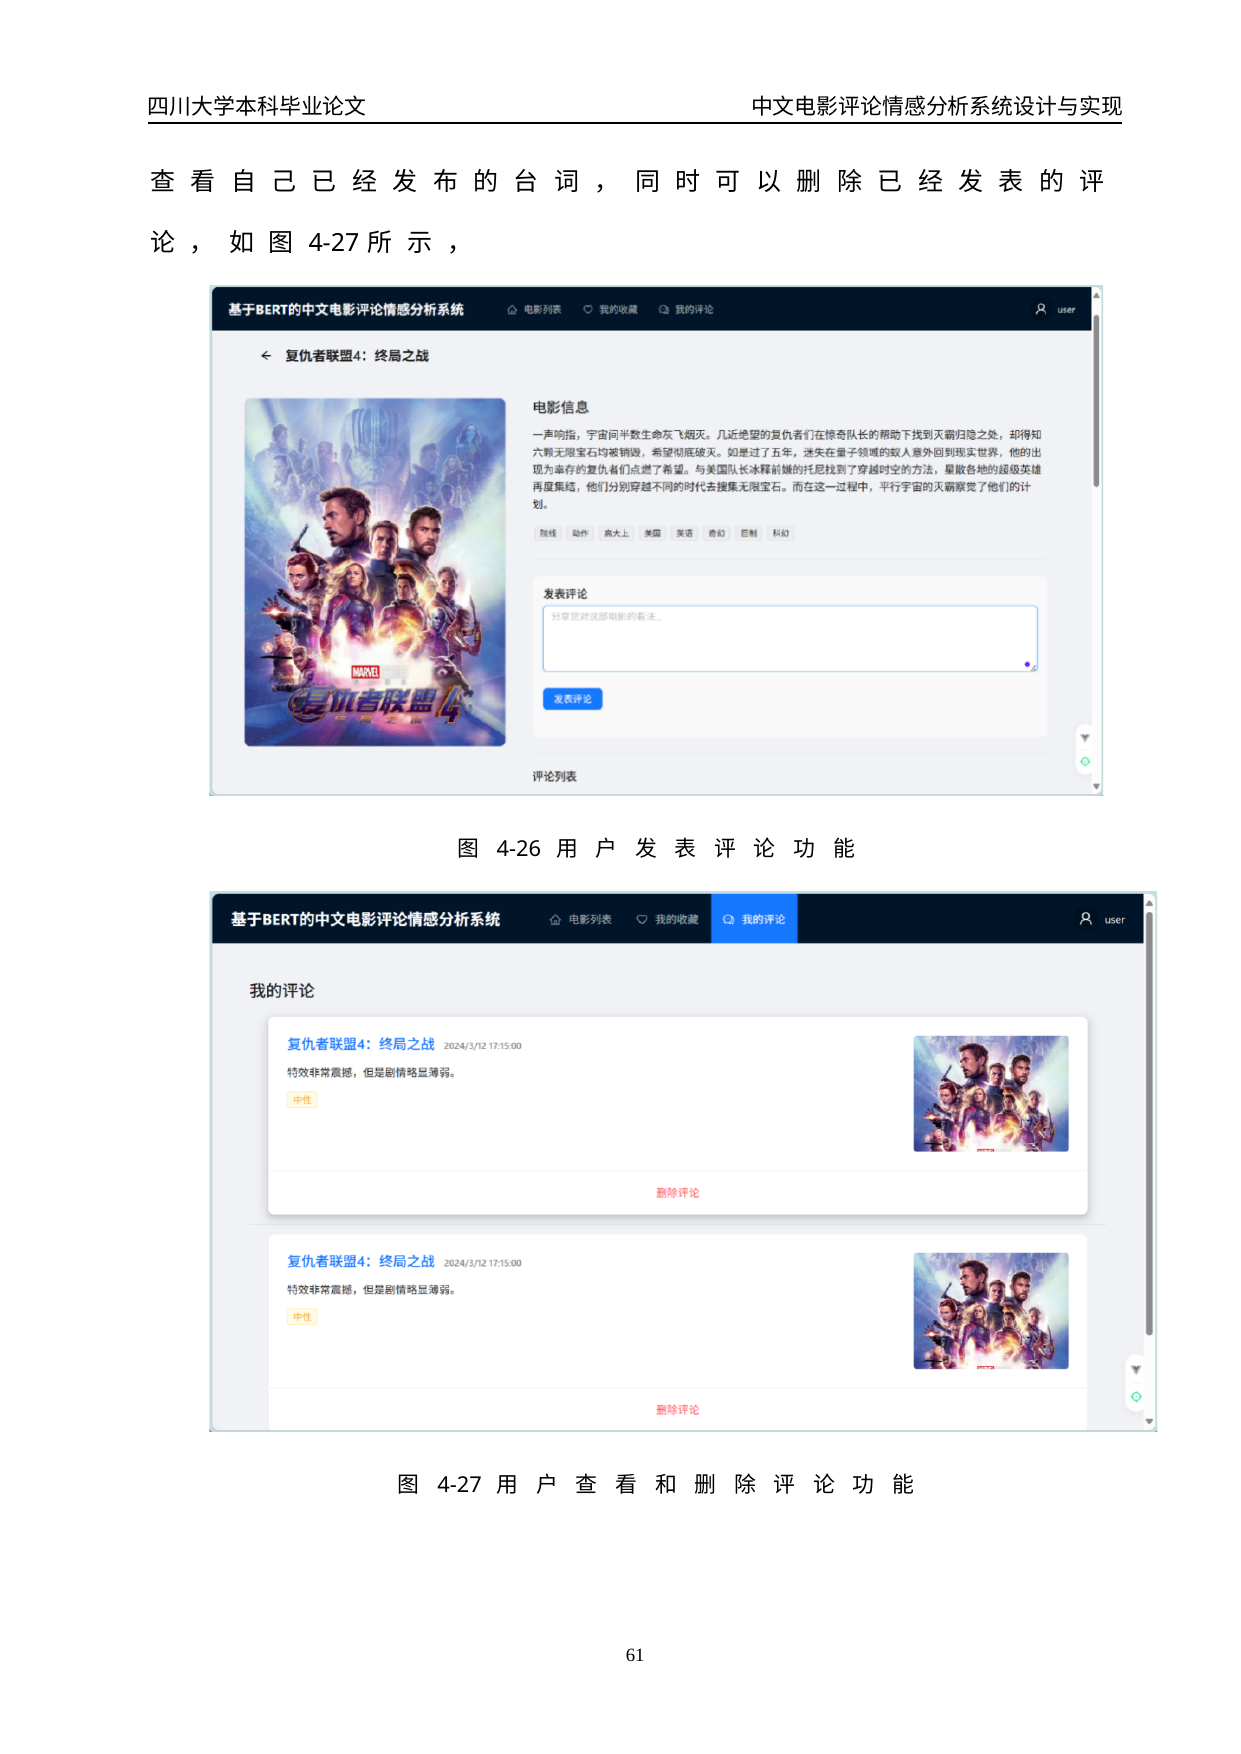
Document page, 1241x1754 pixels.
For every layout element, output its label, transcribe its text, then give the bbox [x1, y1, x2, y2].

picture [209, 285, 1104, 796]
text 图4-27 用户查看和删除评论功能 [150, 1453, 1120, 1513]
text 图4-26 用户发表评论功能 [150, 816, 1120, 877]
picture [209, 891, 1158, 1432]
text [150, 149, 1120, 271]
